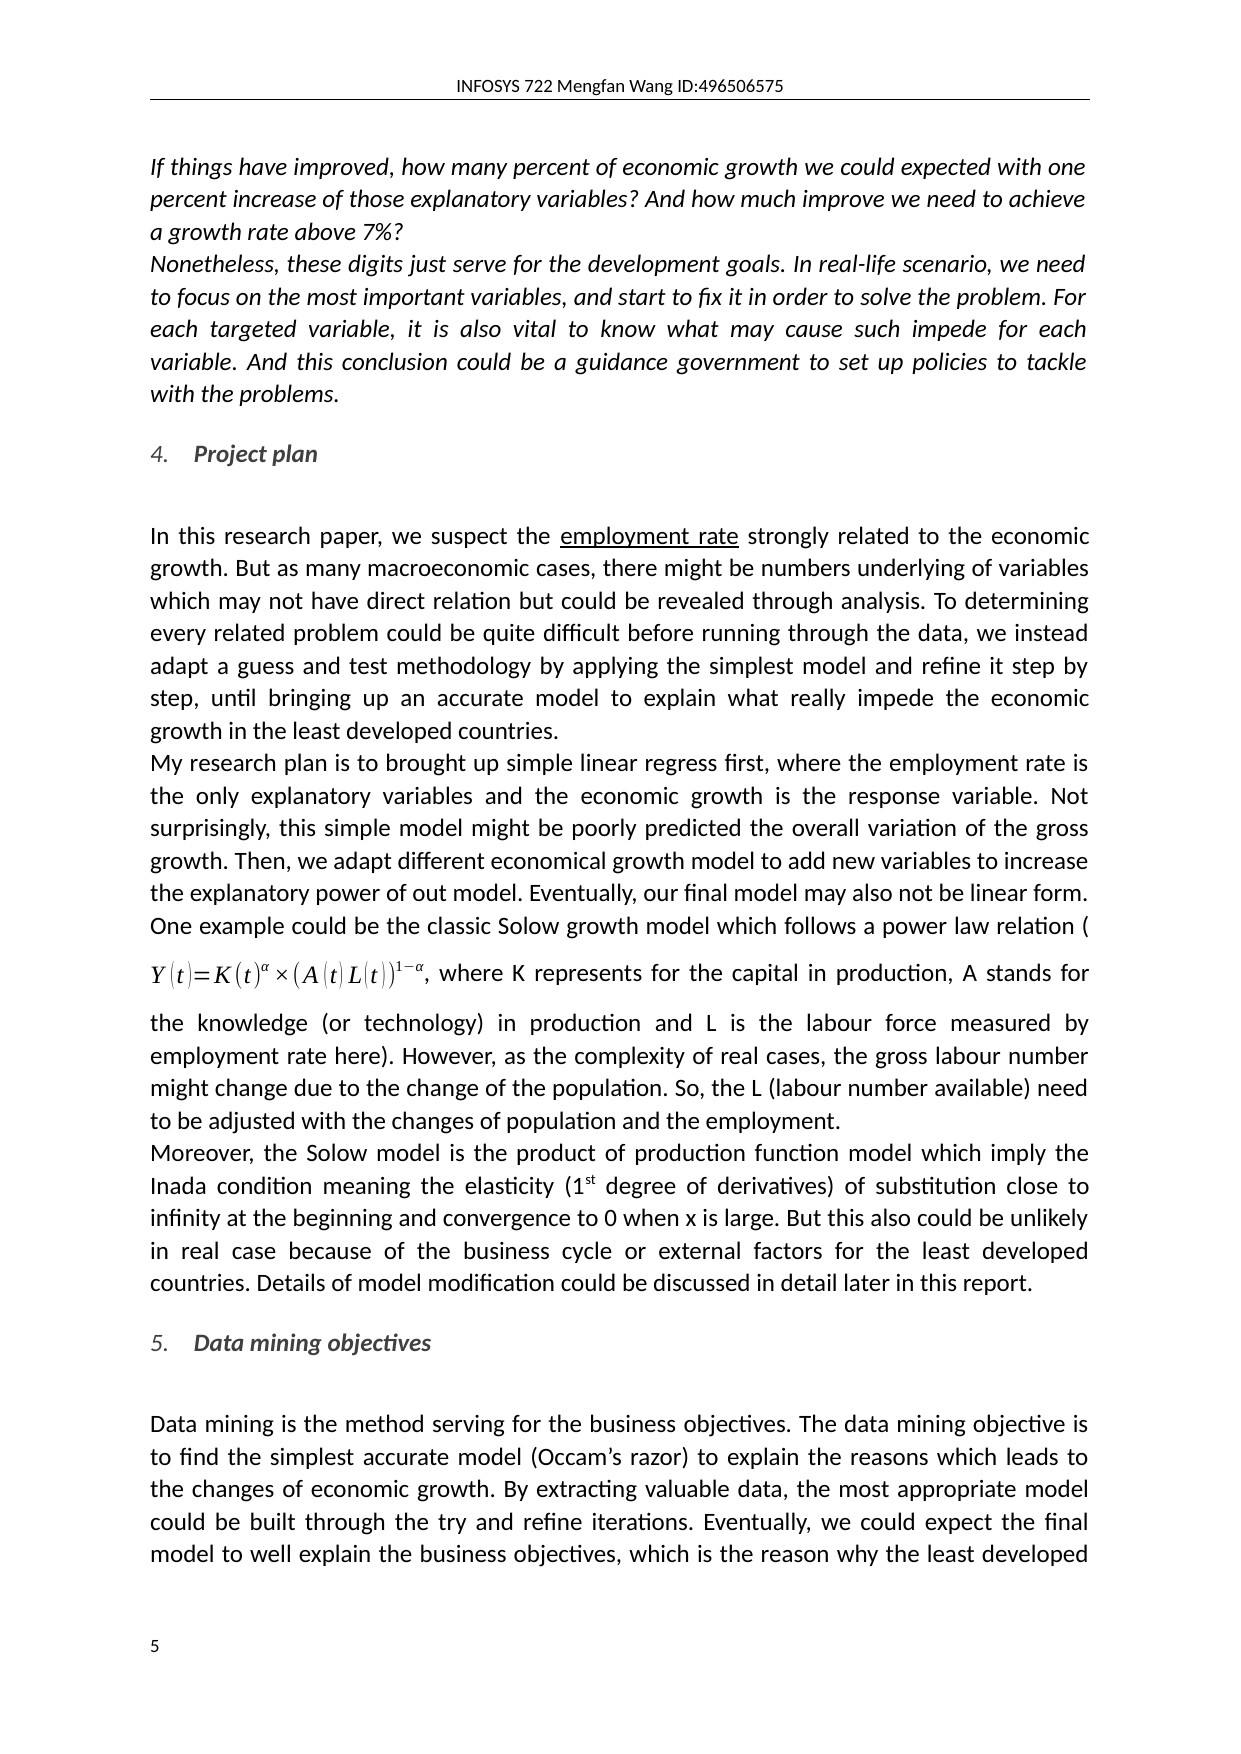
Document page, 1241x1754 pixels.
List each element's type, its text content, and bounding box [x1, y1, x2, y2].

subtitle Data mining objectives [150, 1326, 1090, 1358]
subtitle Project plan [150, 437, 1090, 469]
text Moreover, the Solow model is the product of production function model which imply the Inada condition meaning the elasticity (1st degree of derivatives) of substitution close to infinity at the beginning and convergence to 0 when x is large. But this also could be unlikely in real case because of the business cycle or external factors for the least developed countries. Details of model modification could be discussed in detail later in this report. [150, 1136, 1090, 1299]
text If things have improved, how many percent of economic growth we could expected with one percent increase of those explanatory variables? And how much improve we need to achieve a growth rate above 7%? [150, 150, 1090, 247]
text My research plan is to brought up simple linear regress first, where the employment rate is the only explanatory variables and the economic growth is the response variable. Not surprisingly, this simple model might be poorly predicted the overall variation of the gross growth. Then, we adapt different economical growth model to add new variables to increase the explanatory power of out model. Eventually, our final model may also not be linear form. One example could be the classic Solow growth model which follows a power law relation (, where K represents for the capital in production, A stands for the knowledge (or technology) in production and L is the labour force measured by employment rate here). However, as the complexity of real cases, the gross labour number might change due to the change of the population. So, the L (labour number available) need to be adjusted with the changes of population and the employment. [150, 746, 1090, 1136]
text In this research paper, we suspect the employment rate strongly related to the economic growth. But as many macroeconomic cases, there might be numbers underlying of variables which may not have direct relation but could be revealed through analysis. To determining every related problem could be quite difficult before running through the data, we instead adapt a guess and test methodology by applying the simplest model and refine it step by step, until bringing up an accurate model to explain what really impede the economic growth in the least developed countries. [150, 519, 1090, 746]
text Nonetheless, these digits just serve for the development goals. In real-life scenario, we need to focus on the most important variables, and start to fix it in order to solve the problem. For each targeted variable, it is also vital to know what may cause such impede for each variable. And this conclusion could be a guidance government to set up policies to tackle with the problems. [150, 247, 1090, 410]
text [150, 1408, 1090, 1570]
